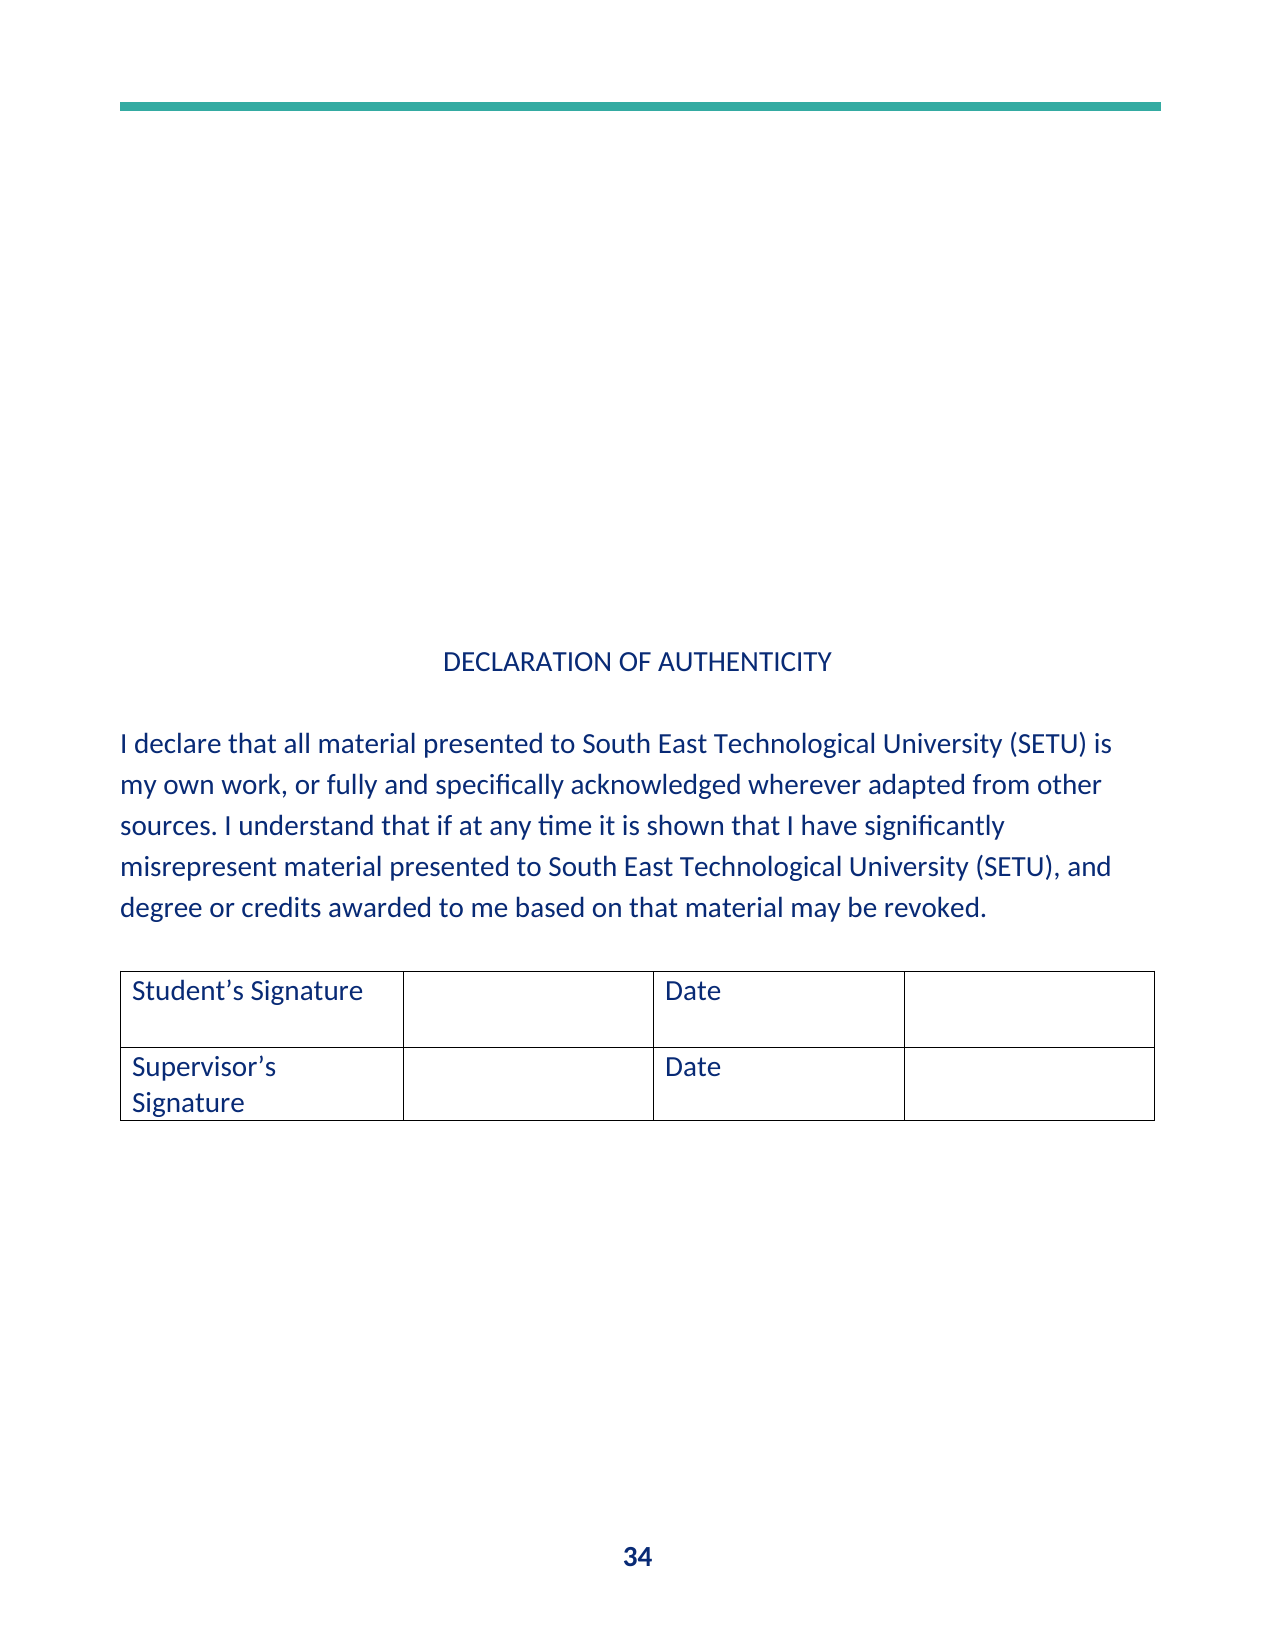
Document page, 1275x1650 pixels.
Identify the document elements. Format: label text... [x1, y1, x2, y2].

table_header [905, 972, 1154, 1047]
table_header Student’s Signature [121, 972, 403, 1047]
text I declare that all material presented to South East Technological University (SETU) is my own work, or fully and specifically acknowledged wherever adapted from other sources. I understand that if at any time it is shown that I have significantly misrepresent material presented to South East Technological University (SETU), and degree or credits awarded to me based on that material may be revoked. [120, 725, 1155, 924]
text DECLARATION OF AUTHENTICITY [120, 643, 1155, 679]
table_header Date [654, 972, 904, 1047]
table_cell Supervisor’s Signature [121, 1048, 403, 1119]
table_cell Date [654, 1048, 904, 1119]
table_cell [905, 1048, 1154, 1119]
table_header [404, 972, 653, 1047]
table_cell [404, 1048, 653, 1119]
